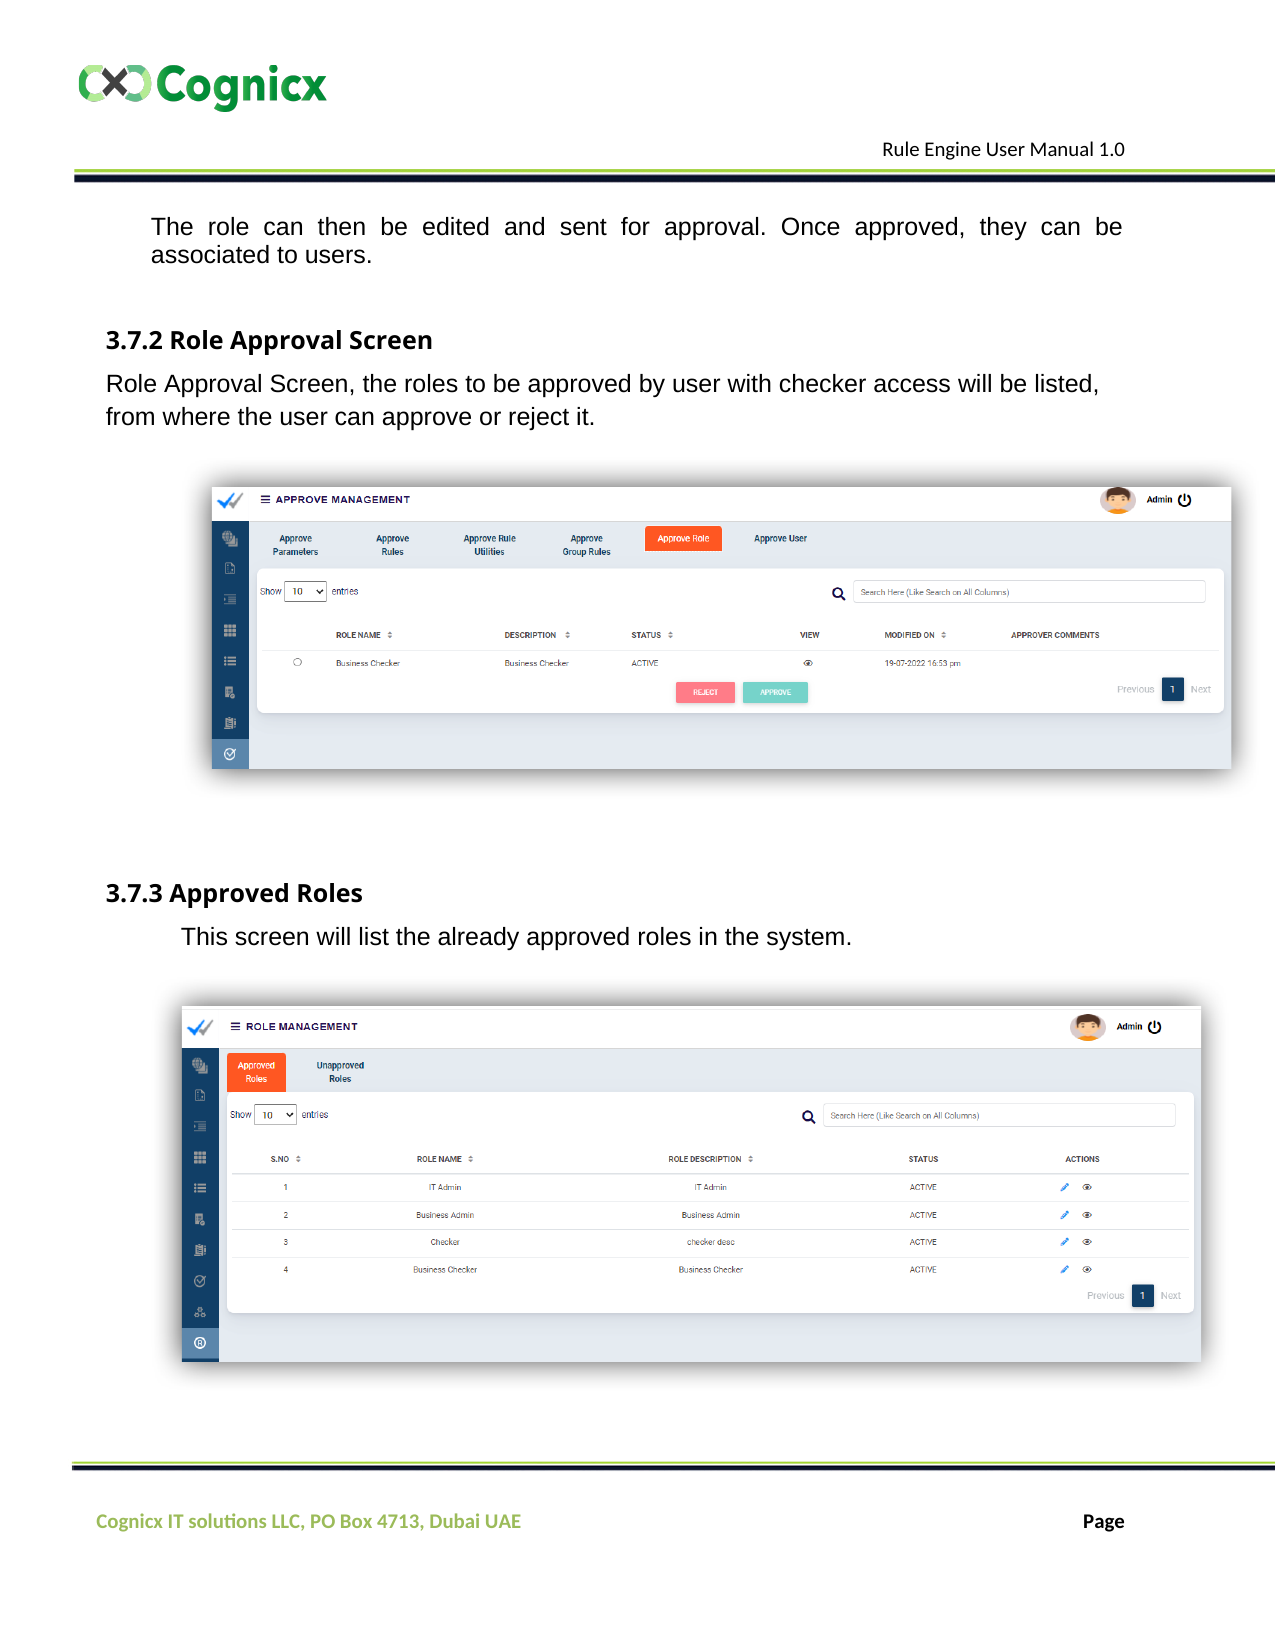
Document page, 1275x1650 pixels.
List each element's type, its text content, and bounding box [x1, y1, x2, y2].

picture [78, 65, 327, 112]
text This screen will list the already approved roles in the system. [106, 922, 1125, 951]
picture [68, 1458, 1275, 1472]
picture [211, 487, 1232, 769]
picture [181, 1006, 1202, 1362]
text The role can then be edited and sent for approval. Once approved, they can be associated to users. [151, 212, 1125, 269]
subtitle 3.7.3 Approved Roles [106, 875, 1125, 909]
text Role Approval Screen, the roles to be approved by user with checker access will be listed, from where the user can approve or reject it. [106, 369, 1125, 431]
subtitle 3.7.2 Role Approval Screen [106, 323, 1125, 357]
picture [70, 169, 1275, 184]
